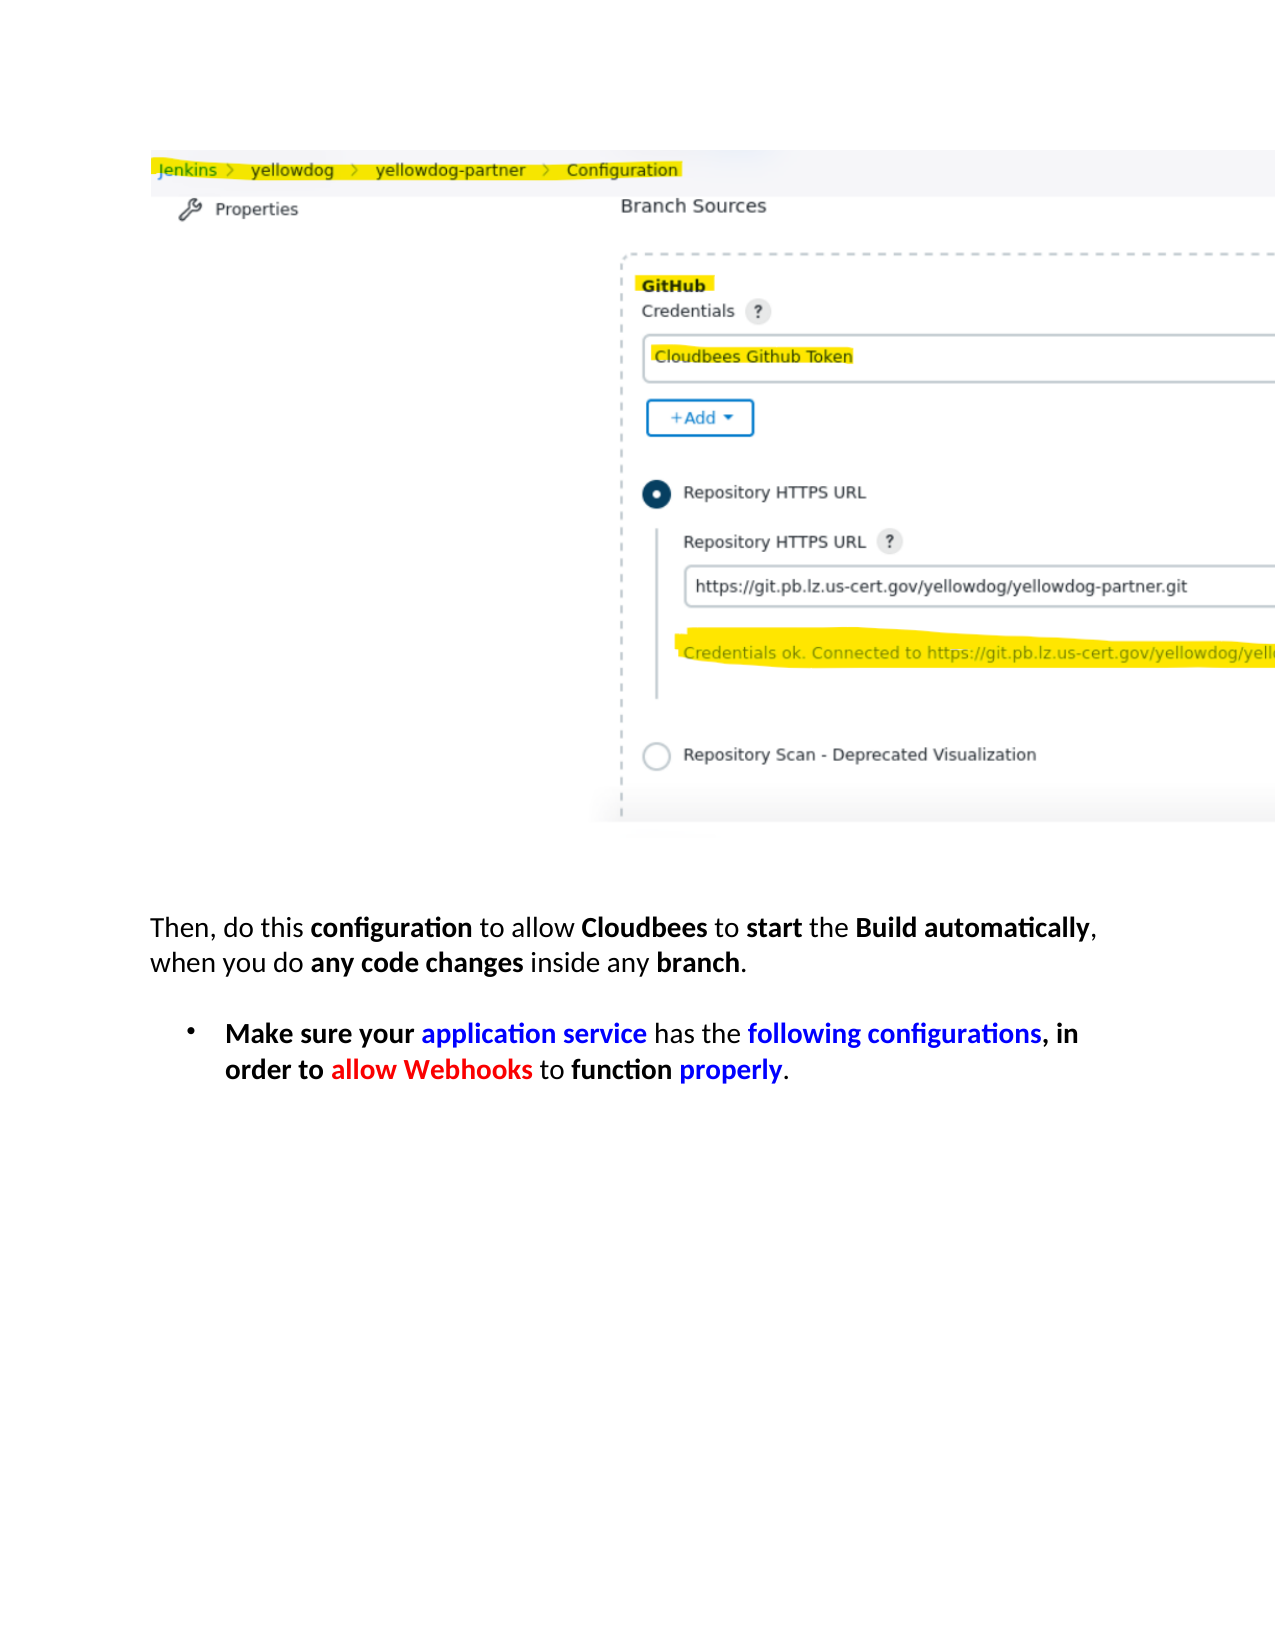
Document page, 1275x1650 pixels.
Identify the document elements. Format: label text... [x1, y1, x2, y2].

list Make sure your application service has the following configurations, in order to allow Webhooks to function properly. [187, 1016, 1125, 1087]
text Then, do this configuration to allow Cloudbees to start the Build automatically, when you do any code changes inside any branch. [150, 909, 1125, 980]
picture [150, 150, 1275, 838]
